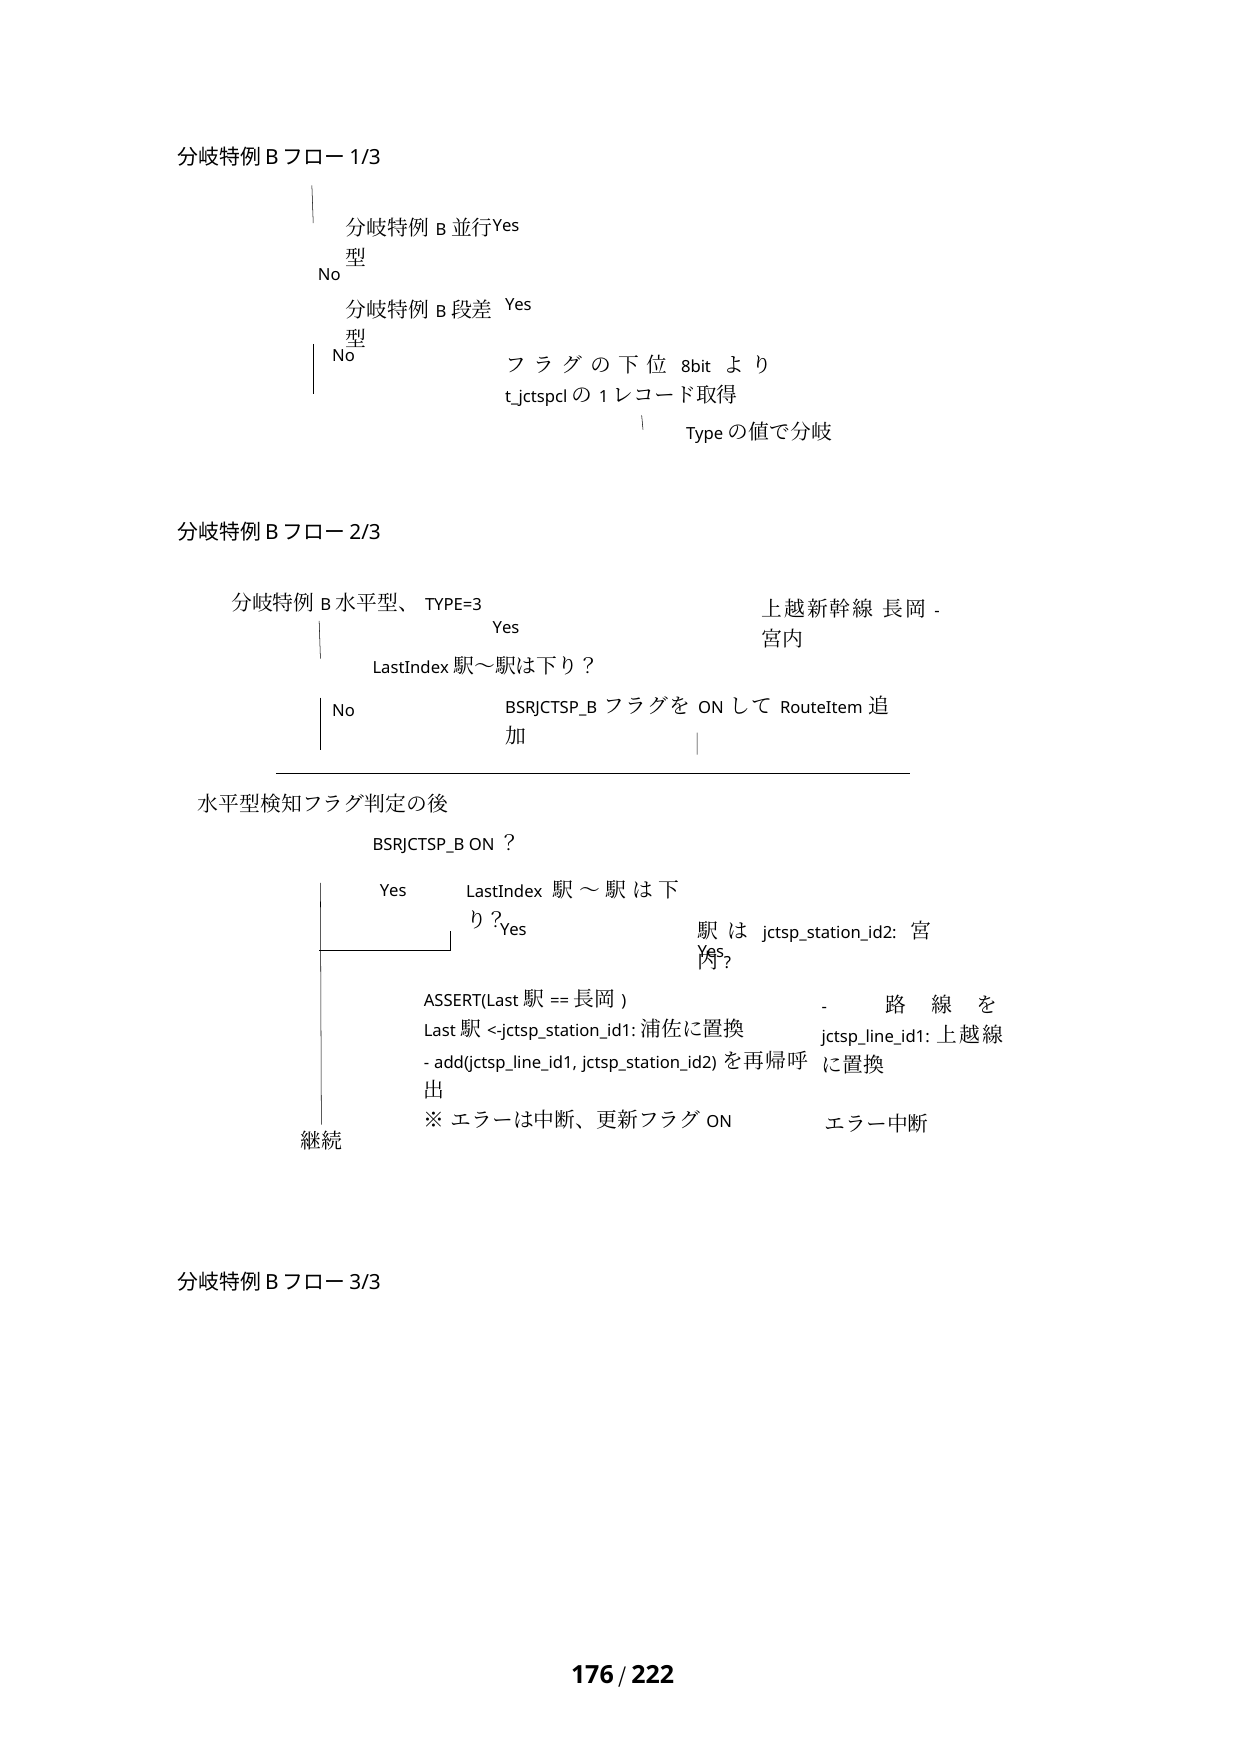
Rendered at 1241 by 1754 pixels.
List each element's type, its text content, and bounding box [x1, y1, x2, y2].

text 分岐特例Bフロー3/3 [177, 1259, 1063, 1301]
text 分岐特例Bフロー2/3 [177, 509, 1063, 551]
text 分岐特例Bフロー1/3 [177, 134, 1063, 176]
